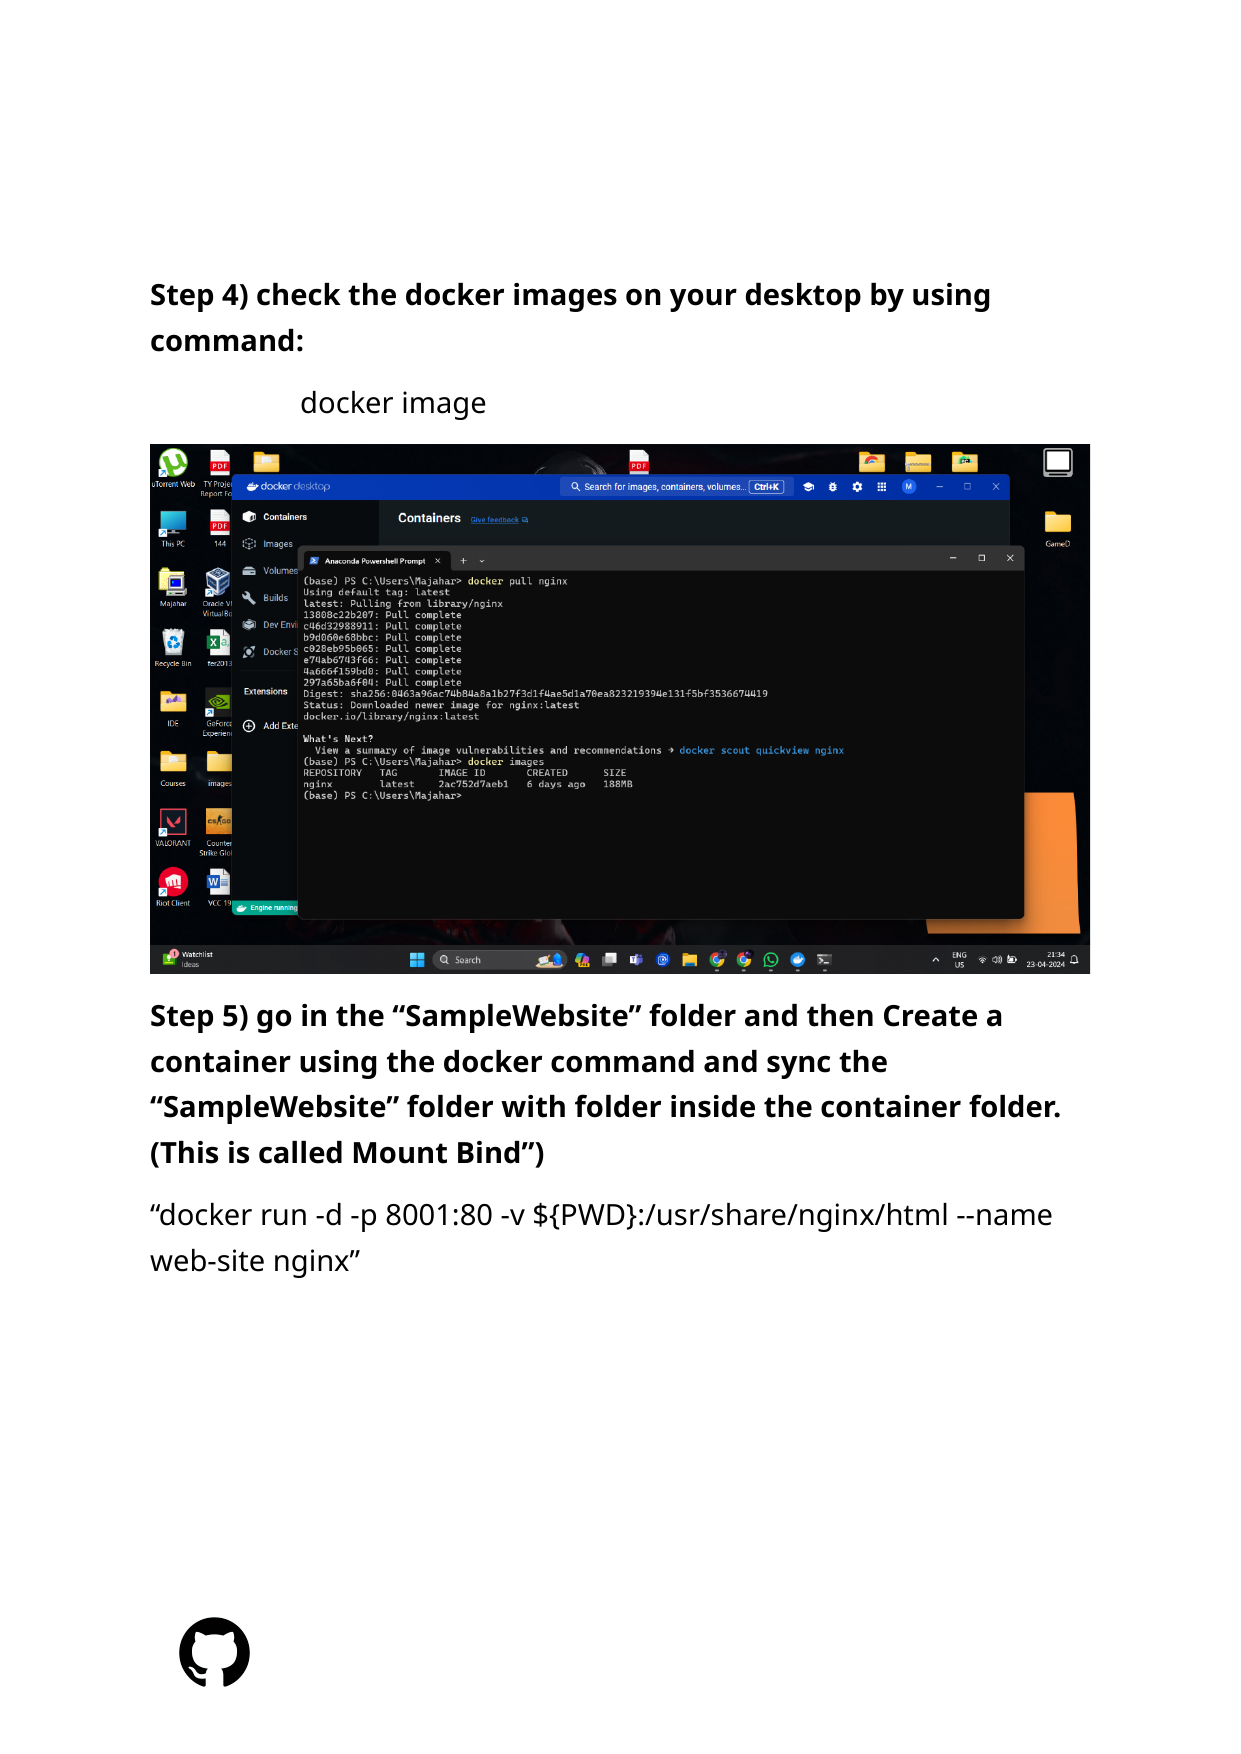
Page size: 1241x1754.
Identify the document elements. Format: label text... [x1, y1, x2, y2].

picture [150, 444, 1091, 974]
picture [151, 1616, 278, 1688]
text Step 4) check the docker images on your desktop by using command: [150, 274, 1090, 360]
text docker image [225, 382, 1090, 422]
text “docker run -d -p 8001:80 -v ${PWD}:/usr/share/nginx/html --name web-site nginx” [150, 1194, 1090, 1280]
text Step 5) go in the “SampleWebsite” folder and then Create a container using the docker command and sync the “SampleWebsite” folder with folder inside the container folder. (This is called Mount Bind”) [150, 995, 1090, 1172]
